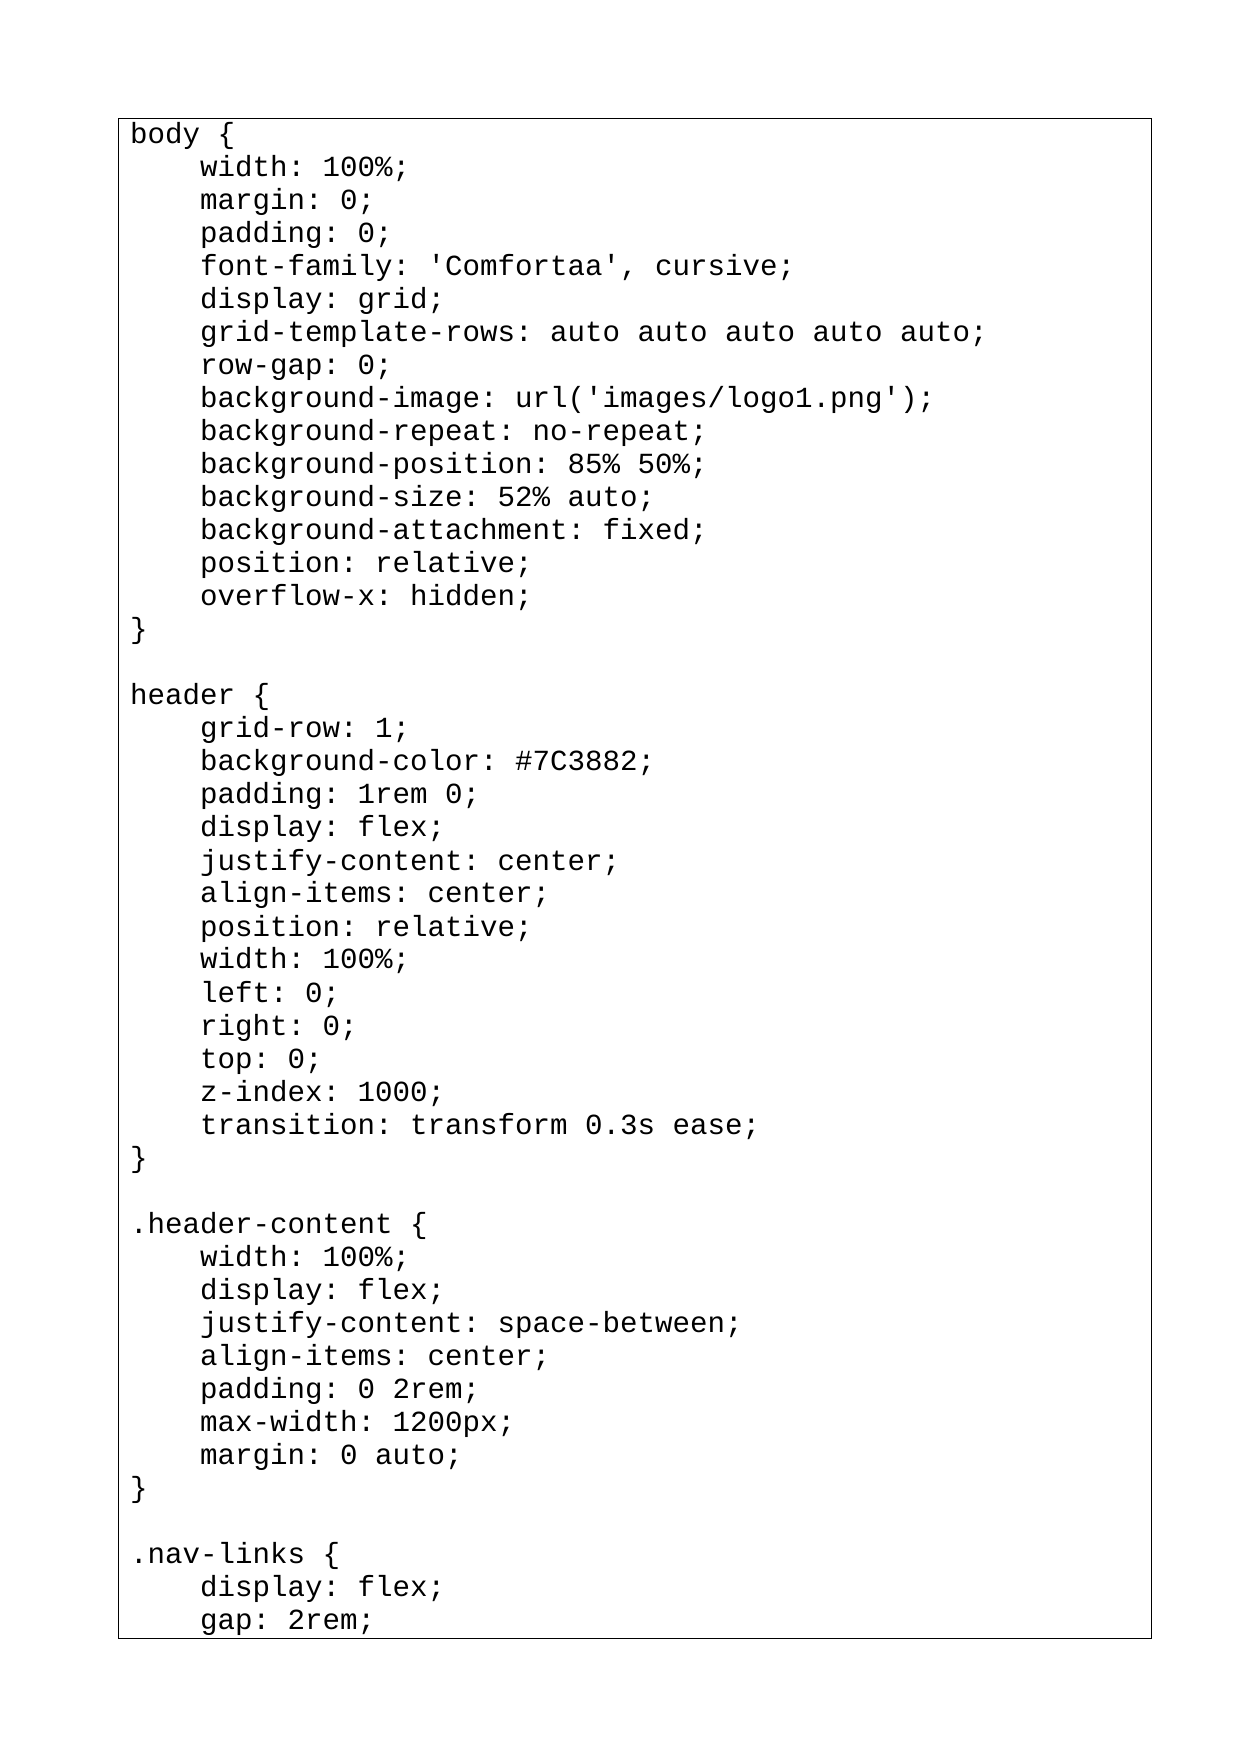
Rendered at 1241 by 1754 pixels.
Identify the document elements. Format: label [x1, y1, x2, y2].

table_header [119, 119, 1151, 1638]
